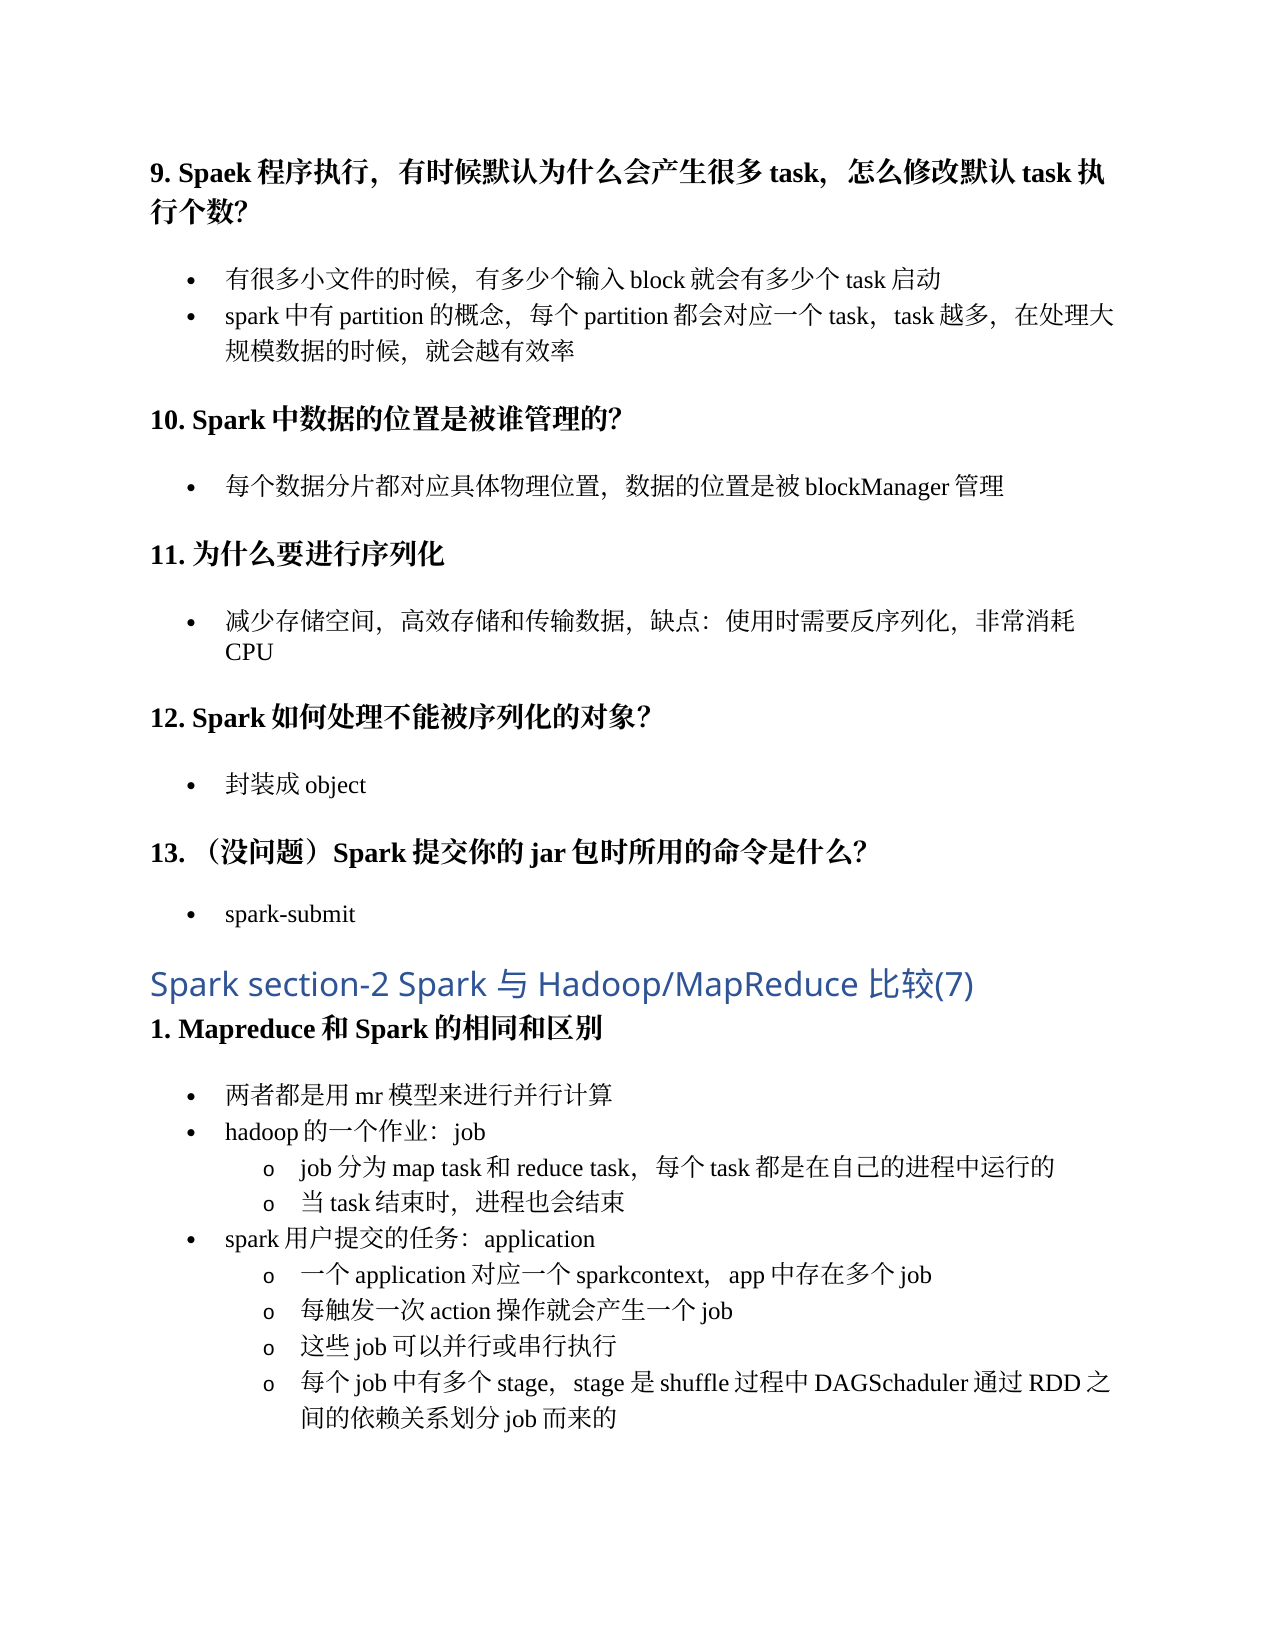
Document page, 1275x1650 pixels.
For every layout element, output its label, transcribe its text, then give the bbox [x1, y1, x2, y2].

list 每个数据分片都对应具体物理位置，数据的位置是被blockManager管理 [187, 467, 1125, 502]
text 11. 为什么要进行序列化 [150, 532, 1125, 572]
list 每触发一次action操作就会产生一个job [262, 1291, 1125, 1327]
list spark中有partition的概念，每个partition都会对应一个task，task越多，在处理大规模数据的时候，就会越有效率 [187, 296, 1125, 368]
list hadoop的一个作业：job [187, 1111, 1125, 1147]
list 两者都是用mr模型来进行并行计算 [187, 1075, 1125, 1111]
text 10. Spark中数据的位置是被谁管理的？ [150, 397, 1125, 437]
list 每个job中有多个stage，stage是shuffle过程中DAGSchaduler通过RDD之间的依赖关系划分job而来的 [262, 1363, 1125, 1435]
list job分为map task和reduce task，每个task都是在自己的进程中运行的 [262, 1147, 1125, 1183]
subtitle Spark section-2 Spark 与 Hadoop/MapReduce 比较(7) [150, 957, 1125, 1006]
text 1. Mapreduce和Spark的相同和区别 [150, 1006, 1125, 1046]
text 12. Spark如何处理不能被序列化的对象？ [150, 695, 1125, 736]
list 有很多小文件的时候，有多少个输入block就会有多少个task启动 [187, 260, 1125, 296]
text 13. （没问题）Spark提交你的jar包时所用的命令是什么？ [150, 830, 1125, 870]
list spark用户提交的任务：application [187, 1219, 1125, 1255]
list 当task结束时，进程也会结束 [262, 1183, 1125, 1219]
list 一个application对应一个sparkcontext，app中存在多个job [262, 1255, 1125, 1291]
list spark-submit [187, 899, 1125, 928]
list 这些job可以并行或串行执行 [262, 1327, 1125, 1363]
text 9. Spaek程序执行，有时候默认为什么会产生很多task，怎么修改默认task执行个数？ [150, 150, 1125, 231]
list 封装成object [187, 765, 1125, 801]
list 减少存储空间，高效存储和传输数据，缺点：使用时需要反序列化，非常消耗CPU [187, 601, 1125, 666]
